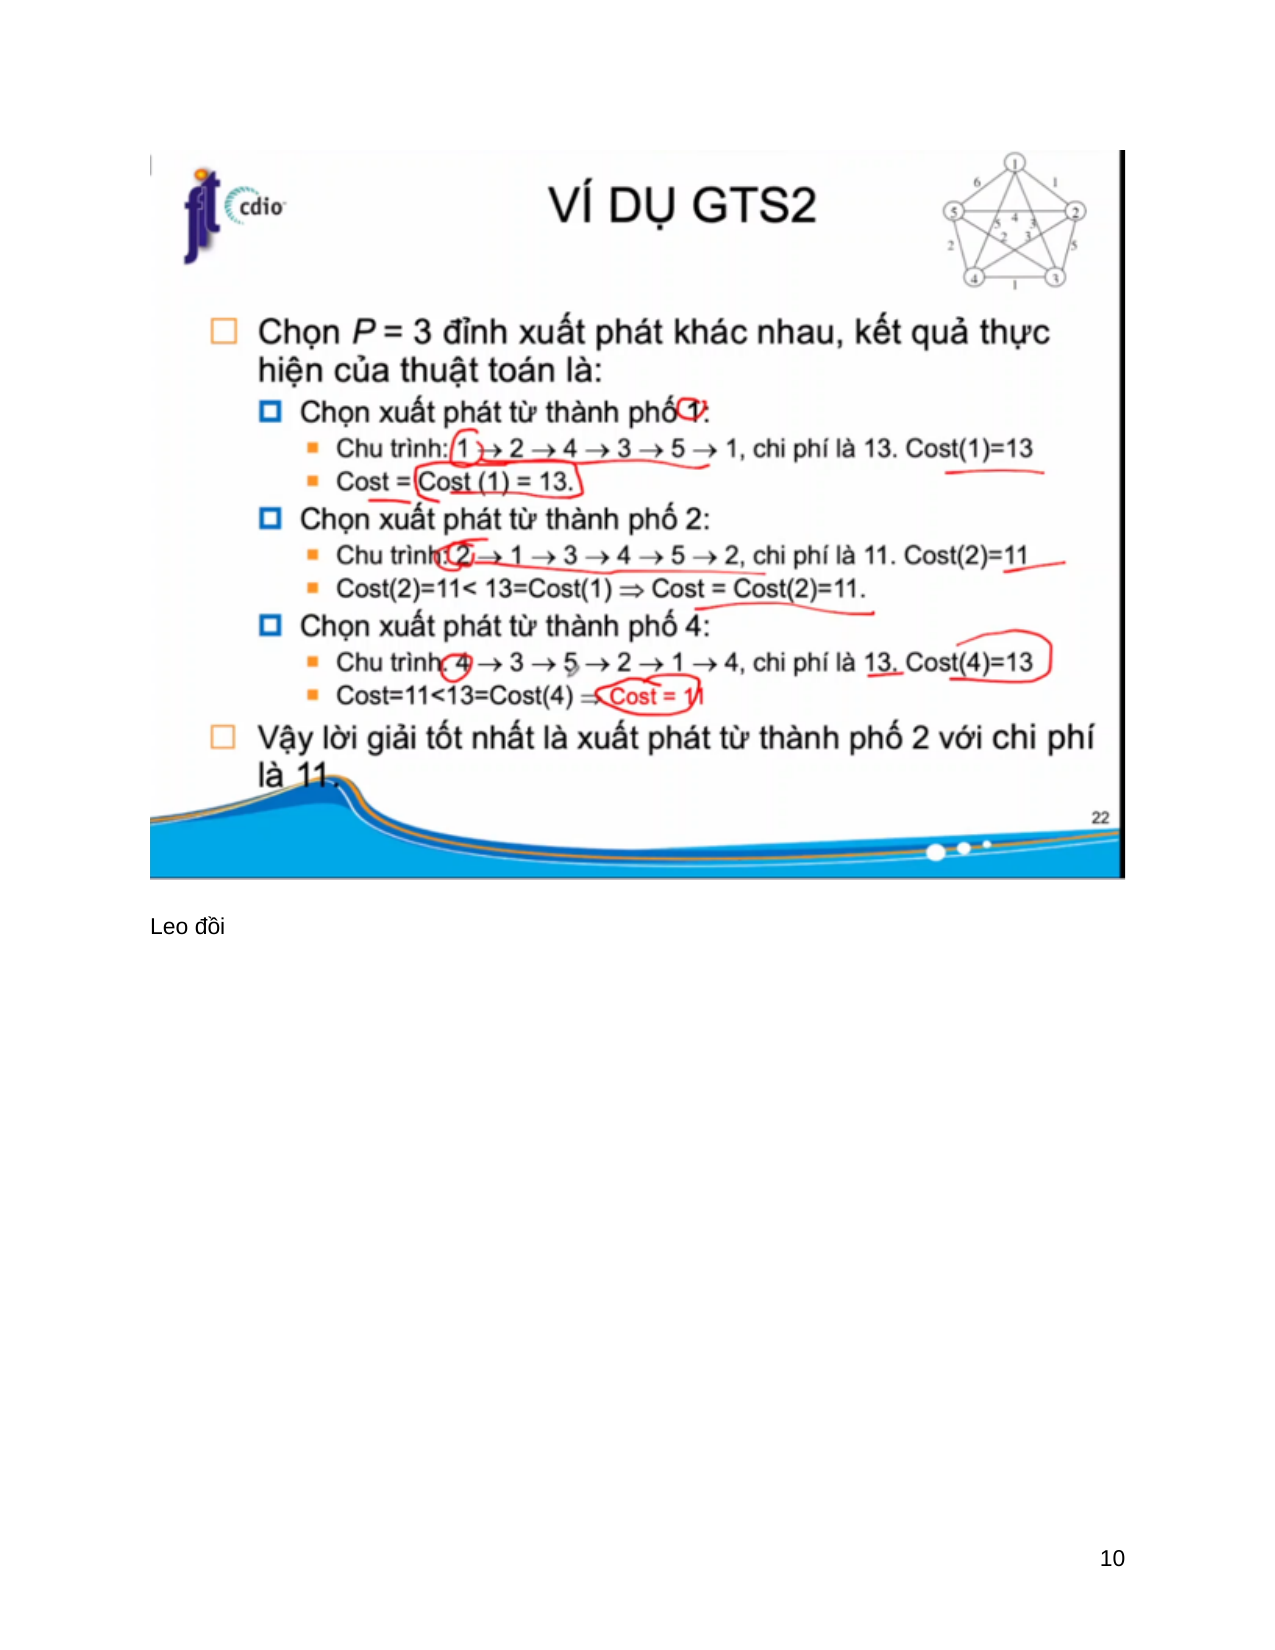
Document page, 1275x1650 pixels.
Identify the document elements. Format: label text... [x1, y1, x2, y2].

picture [150, 150, 1125, 880]
text Leo đồi [150, 913, 1125, 939]
